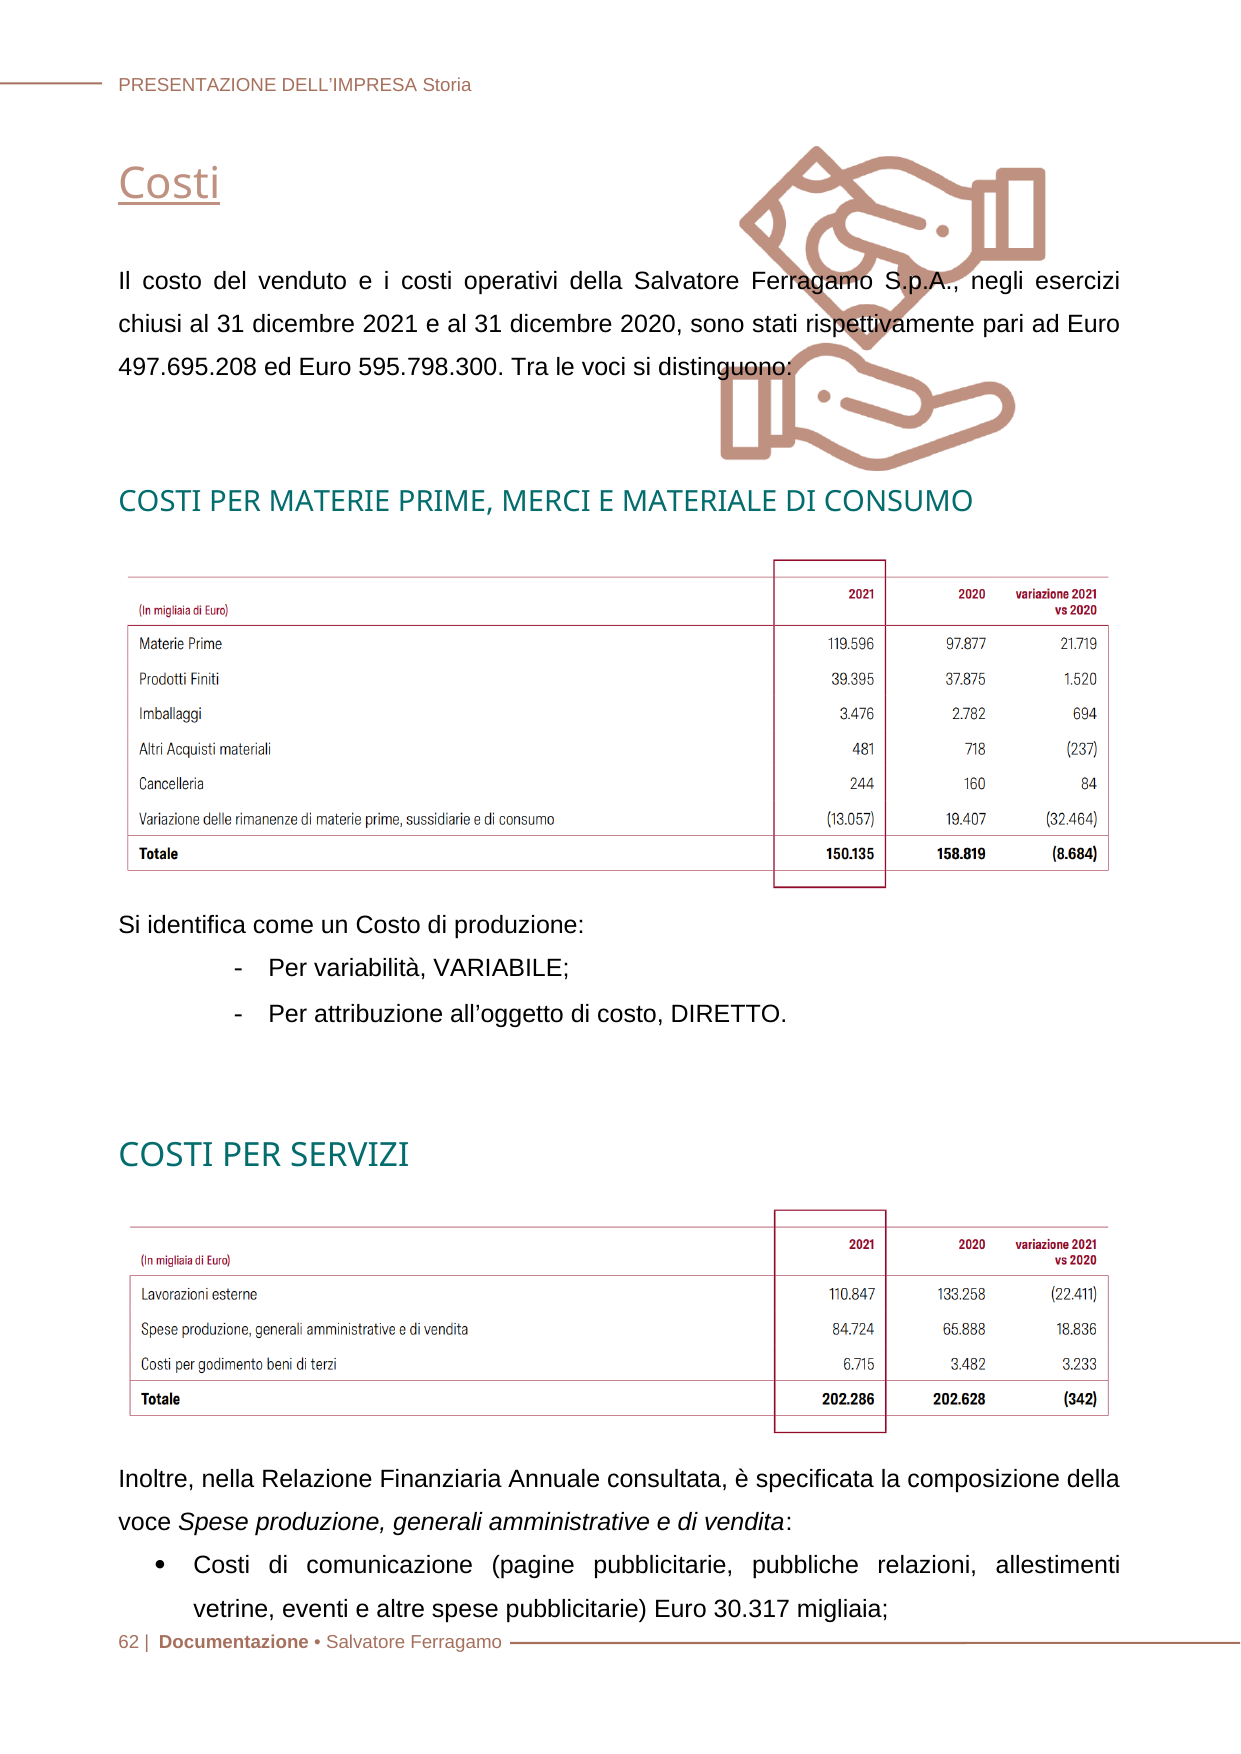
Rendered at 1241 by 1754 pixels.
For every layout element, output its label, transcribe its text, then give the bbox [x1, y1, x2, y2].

picture [118, 539, 1123, 896]
picture [720, 211, 1046, 266]
picture [118, 1198, 1123, 1451]
list Costi di comunicazione (pagine pubblicitarie, pubbliche relazioni, allestimenti vetrine, eventi e altre spese pubblicitarie) Euro 30.317 migliaia; [156, 1550, 1122, 1622]
subtitle Costi [118, 152, 1122, 211]
picture [720, 381, 1046, 471]
list Per attribuzione all’oggetto di costo, DIRETTO. [231, 999, 1122, 1030]
text Inoltre, nella Relazione Finanziaria Annuale consultata, è specificata la composizione della voce Spese produzione, generali amministrative e di vendita: [118, 1464, 1122, 1536]
text COSTI PER SERVIZI [118, 1131, 1122, 1176]
list Per variabilità, VARIABILE; [231, 953, 1122, 984]
text Si identifica come un Costo di produzione: [118, 910, 1122, 939]
text Il costo del venduto e i costi operativi della Salvatore Ferragamo S.p.A., negli esercizi chiusi al 31 dicembre 2021 e al 31 dicembre 2020, sono stati rispettivamente pari ad Euro 497.695.208 ed Euro 595.798.300. Tra le voci si distinguono: [118, 266, 1122, 381]
text COSTI PER MATERIE PRIME, MERCI E MATERIALE DI CONSUMO [118, 480, 1122, 520]
picture [720, 146, 1046, 152]
